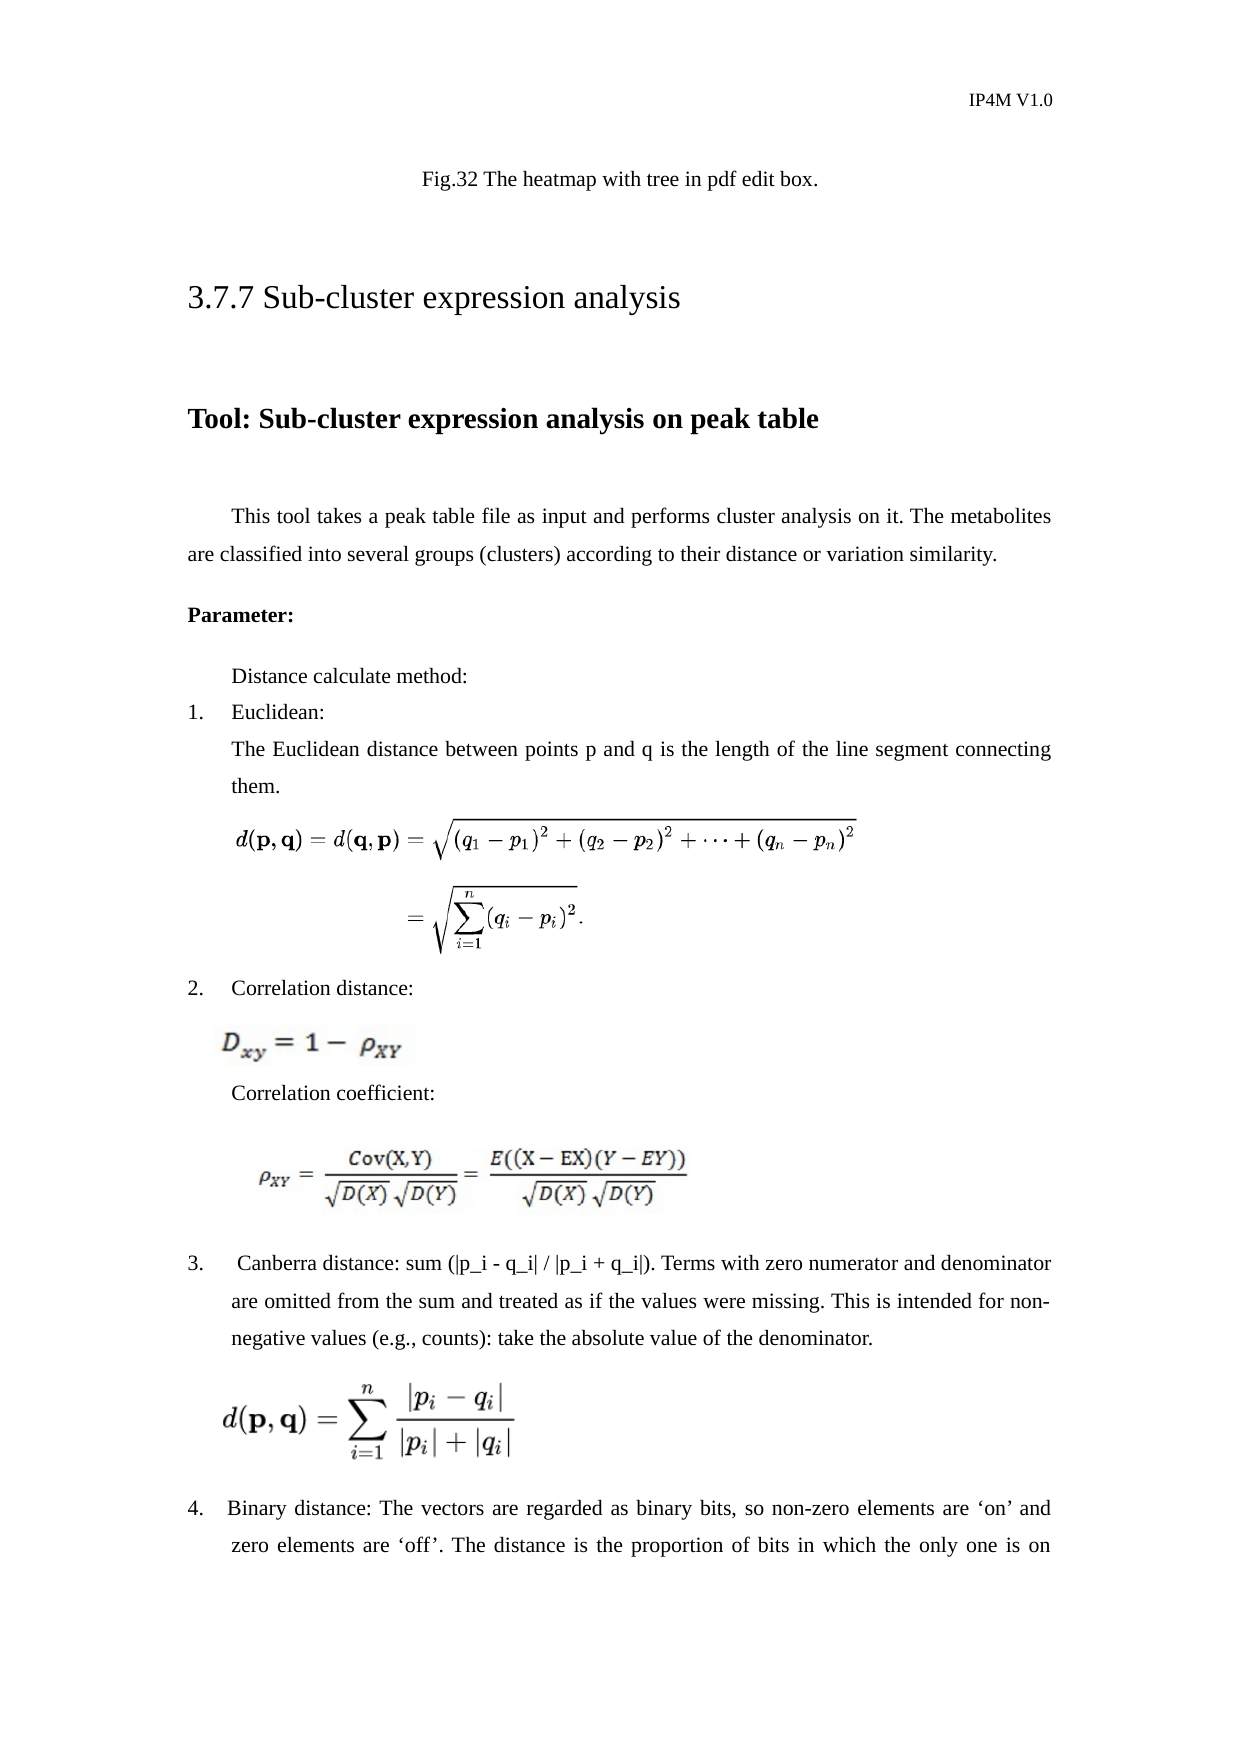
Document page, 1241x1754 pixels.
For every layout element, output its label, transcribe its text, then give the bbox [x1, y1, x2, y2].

text This tool takes a peak table file as input and performs cluster analysis on it. The metabolites are classified into several groups (clusters) according to their distance or variation similarity. [187, 500, 1053, 569]
subtitle 3.7.7 Sub-cluster expression analysis [187, 264, 1053, 329]
text Fig.32 The heatmap with tree in pdf edit box. [187, 162, 1053, 232]
list 2. Correlation distance: [187, 972, 1053, 1004]
list 3. Canberra distance: sum (|p_i - q_i| / |p_i + q_i|). Terms with zero numerator and denominator are omitted from the sum and treated as if the values were missing. This is intended for non-negative values (e.g., counts): take the absolute value of the denominator. [187, 1247, 1053, 1354]
list Distance calculate method: [231, 659, 1053, 692]
subtitle Tool: Sub-cluster expression analysis on peak table [187, 386, 1053, 451]
list Correlation coefficient: [231, 1077, 1053, 1109]
picture [209, 1015, 424, 1066]
text Parameter: [187, 598, 1053, 631]
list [187, 1491, 1053, 1561]
list 1. Euclidean: [187, 696, 1053, 728]
picture [231, 805, 875, 966]
list The Euclidean distance between points p and q is the length of the line segment connecting them. [231, 732, 1053, 802]
picture [209, 1373, 531, 1472]
picture [231, 1113, 706, 1234]
